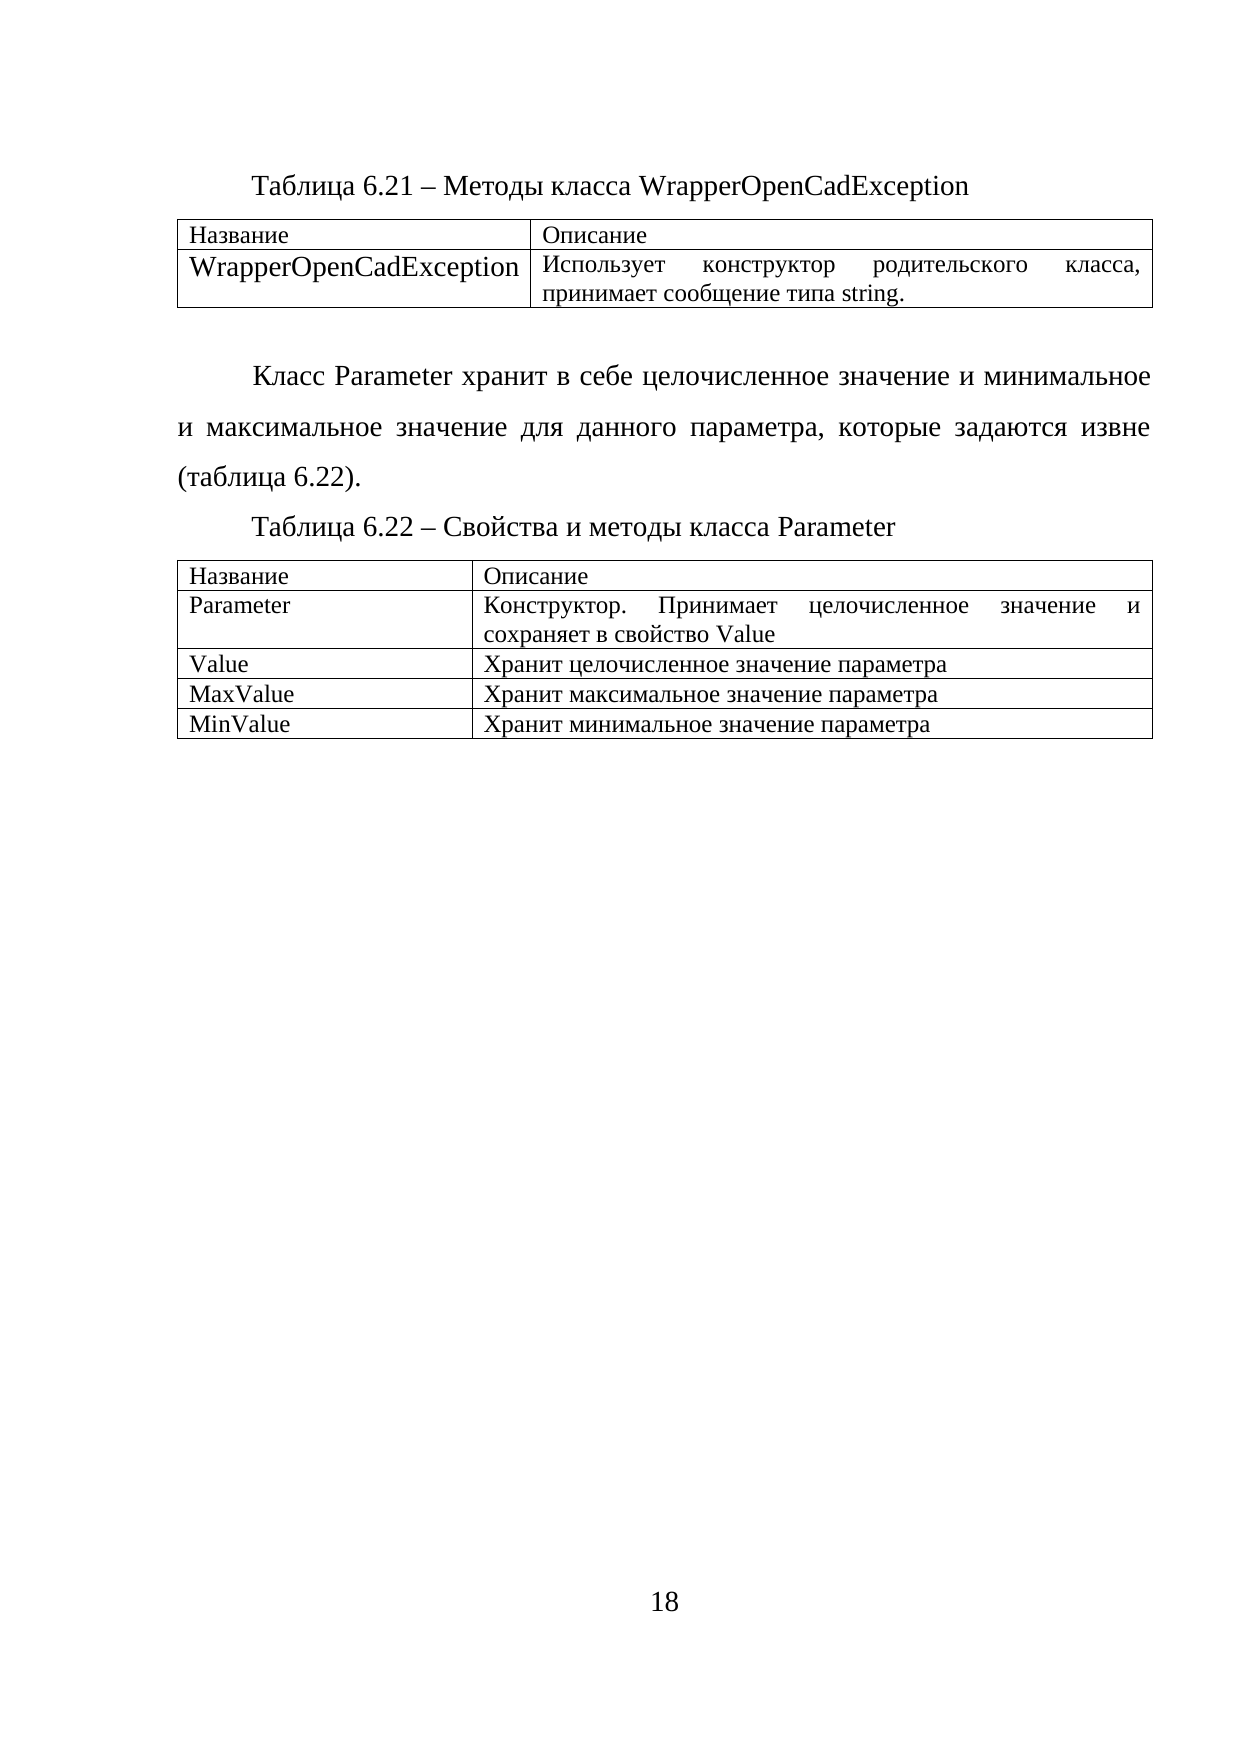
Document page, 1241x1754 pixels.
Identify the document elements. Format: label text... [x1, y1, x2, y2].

table_cell Конструктор. Принимает целочисленное значение и сохраняет в свойство Value [473, 591, 1152, 648]
table_header Название [178, 561, 472, 589]
table_cell Хранит целочисленное значение параметра [473, 649, 1152, 678]
table_cell WrapperOpenCadException [178, 250, 530, 307]
text Класс Parameter хранит в себе целочисленное значение и минимальное и максимальное значение для данного параметра, которые задаются извне (таблица 6.22). [177, 358, 1152, 493]
table_cell Хранит минимальное значение параметра [473, 709, 1152, 737]
table_header Название [178, 220, 530, 248]
table_header Описание [531, 220, 1152, 248]
text Таблица 6.21 – Методы класса WrapperOpenCadException [251, 168, 1152, 202]
table_cell MinValue [178, 709, 472, 737]
table_cell Хранит максимальное значение параметра [473, 679, 1152, 708]
table_cell MaxValue [178, 679, 472, 708]
table_cell Value [178, 649, 472, 678]
table_cell Parameter [178, 591, 472, 648]
table_cell Использует конструктор родительского класса, принимает сообщение типа string. [531, 250, 1152, 307]
text Таблица 6.22 – Свойства и методы класса Parameter [251, 509, 1152, 543]
table_header Описание [473, 561, 1152, 589]
